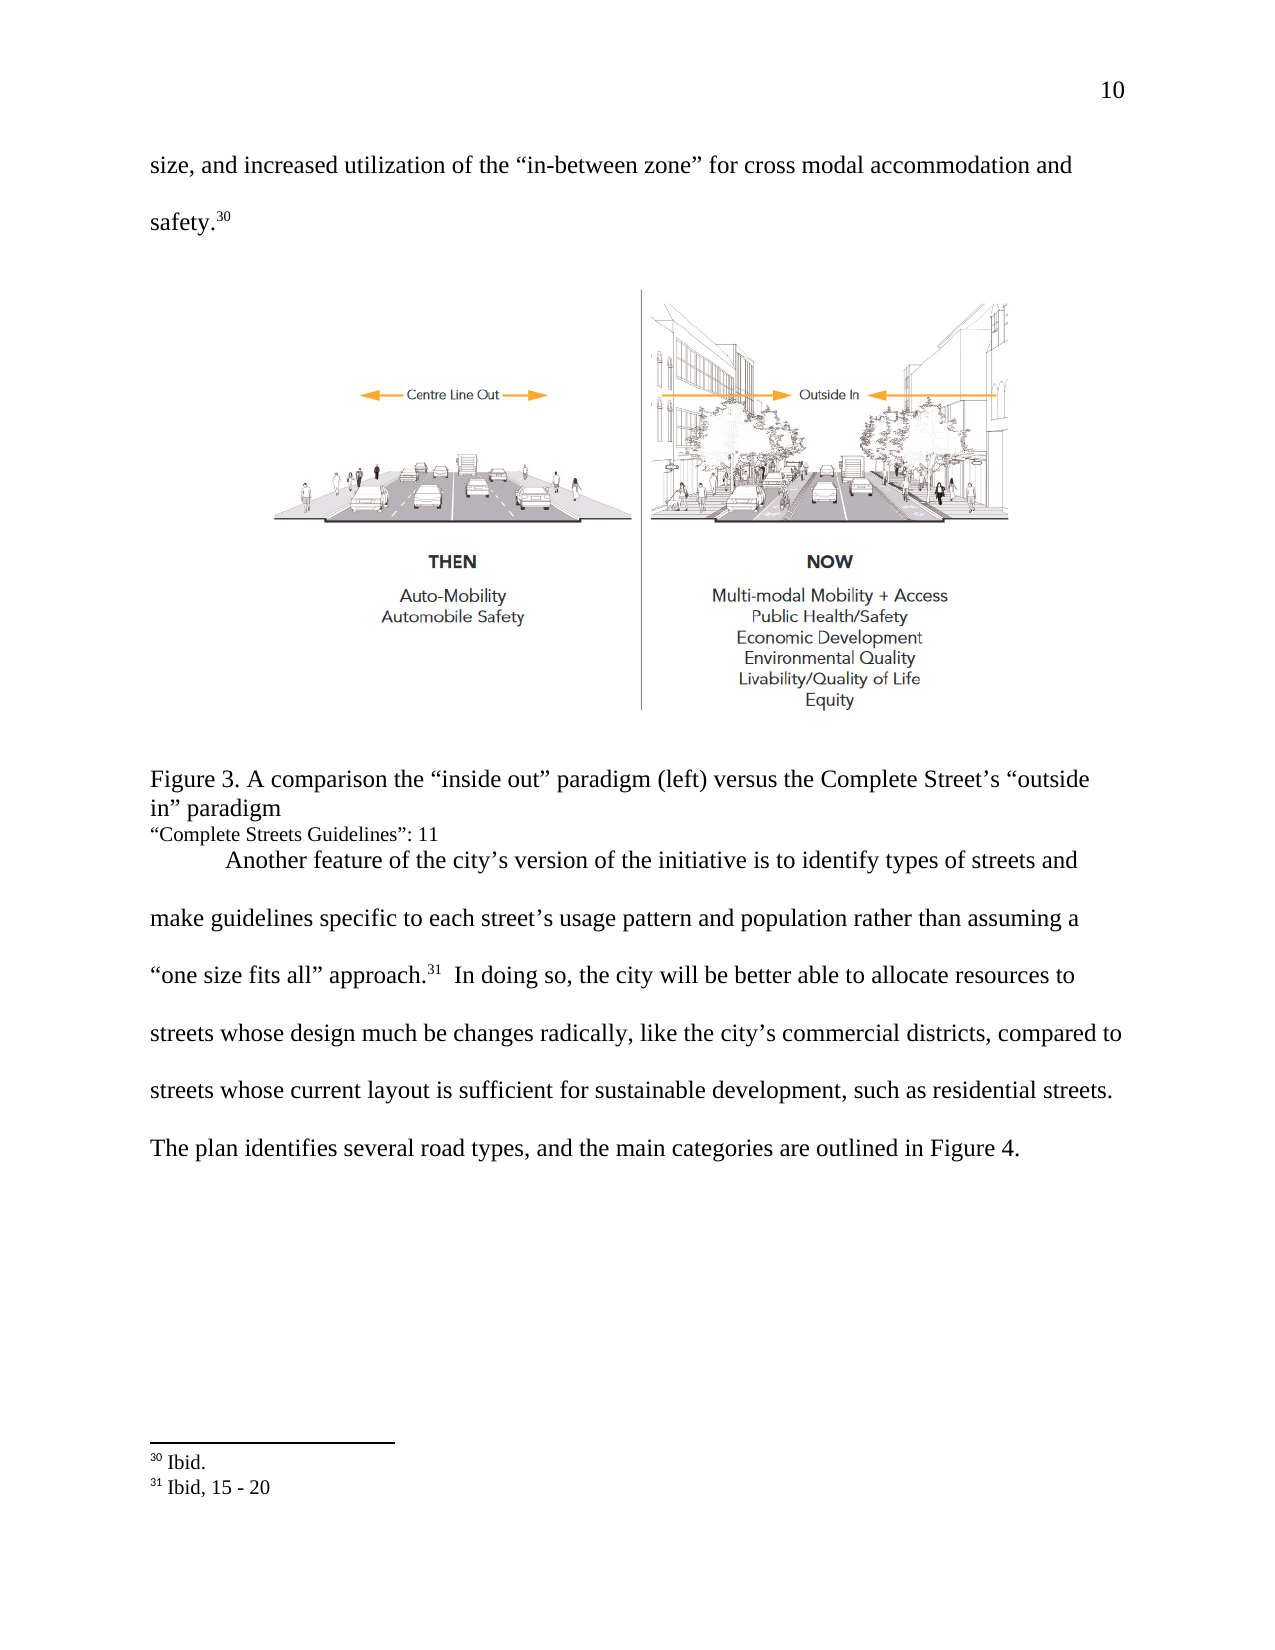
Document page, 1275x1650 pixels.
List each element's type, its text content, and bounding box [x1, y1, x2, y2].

picture [223, 281, 1052, 720]
text “Complete Streets Guidelines”: 11 [150, 821, 1125, 846]
text Figure 3. A comparison the “inside out” paradigm (left) versus the Complete Street’s “outside in” paradigm [150, 764, 1125, 821]
text In March 2016, the Toronto Design Review Panel introduced the city’s version of Complete Streets as a standard for future street development and renovation. The standard prioritizes pedestrians and cyclists, then public transit, and places private automobiles at the lowest priority for street usage as it has identified those modes as being the most sustainable options for urban transportation. Hence, the plan promotes a new design paradigm of “outside in development”—focusing on multimodal safety and accessibility—rather than the traditional automobile-centric “inside out approach.” Such a paradigm called for reduced roadway zone size, and increased utilization of the “in-between zone” for cross modal accommodation and safety. [150, 150, 1125, 236]
text Another feature of the city’s version of the initiative is to identify types of streets and make guidelines specific to each street’s usage pattern and population rather than assuming a “one size fits all” approach. In doing so, the city will be better able to allocate resources to streets whose design much be changes radically, like the city’s commercial districts, compared to streets whose current layout is sufficient for sustainable development, such as residential streets. The plan identifies several road types, and the main categories are outlined in Figure 4. [150, 846, 1125, 1162]
